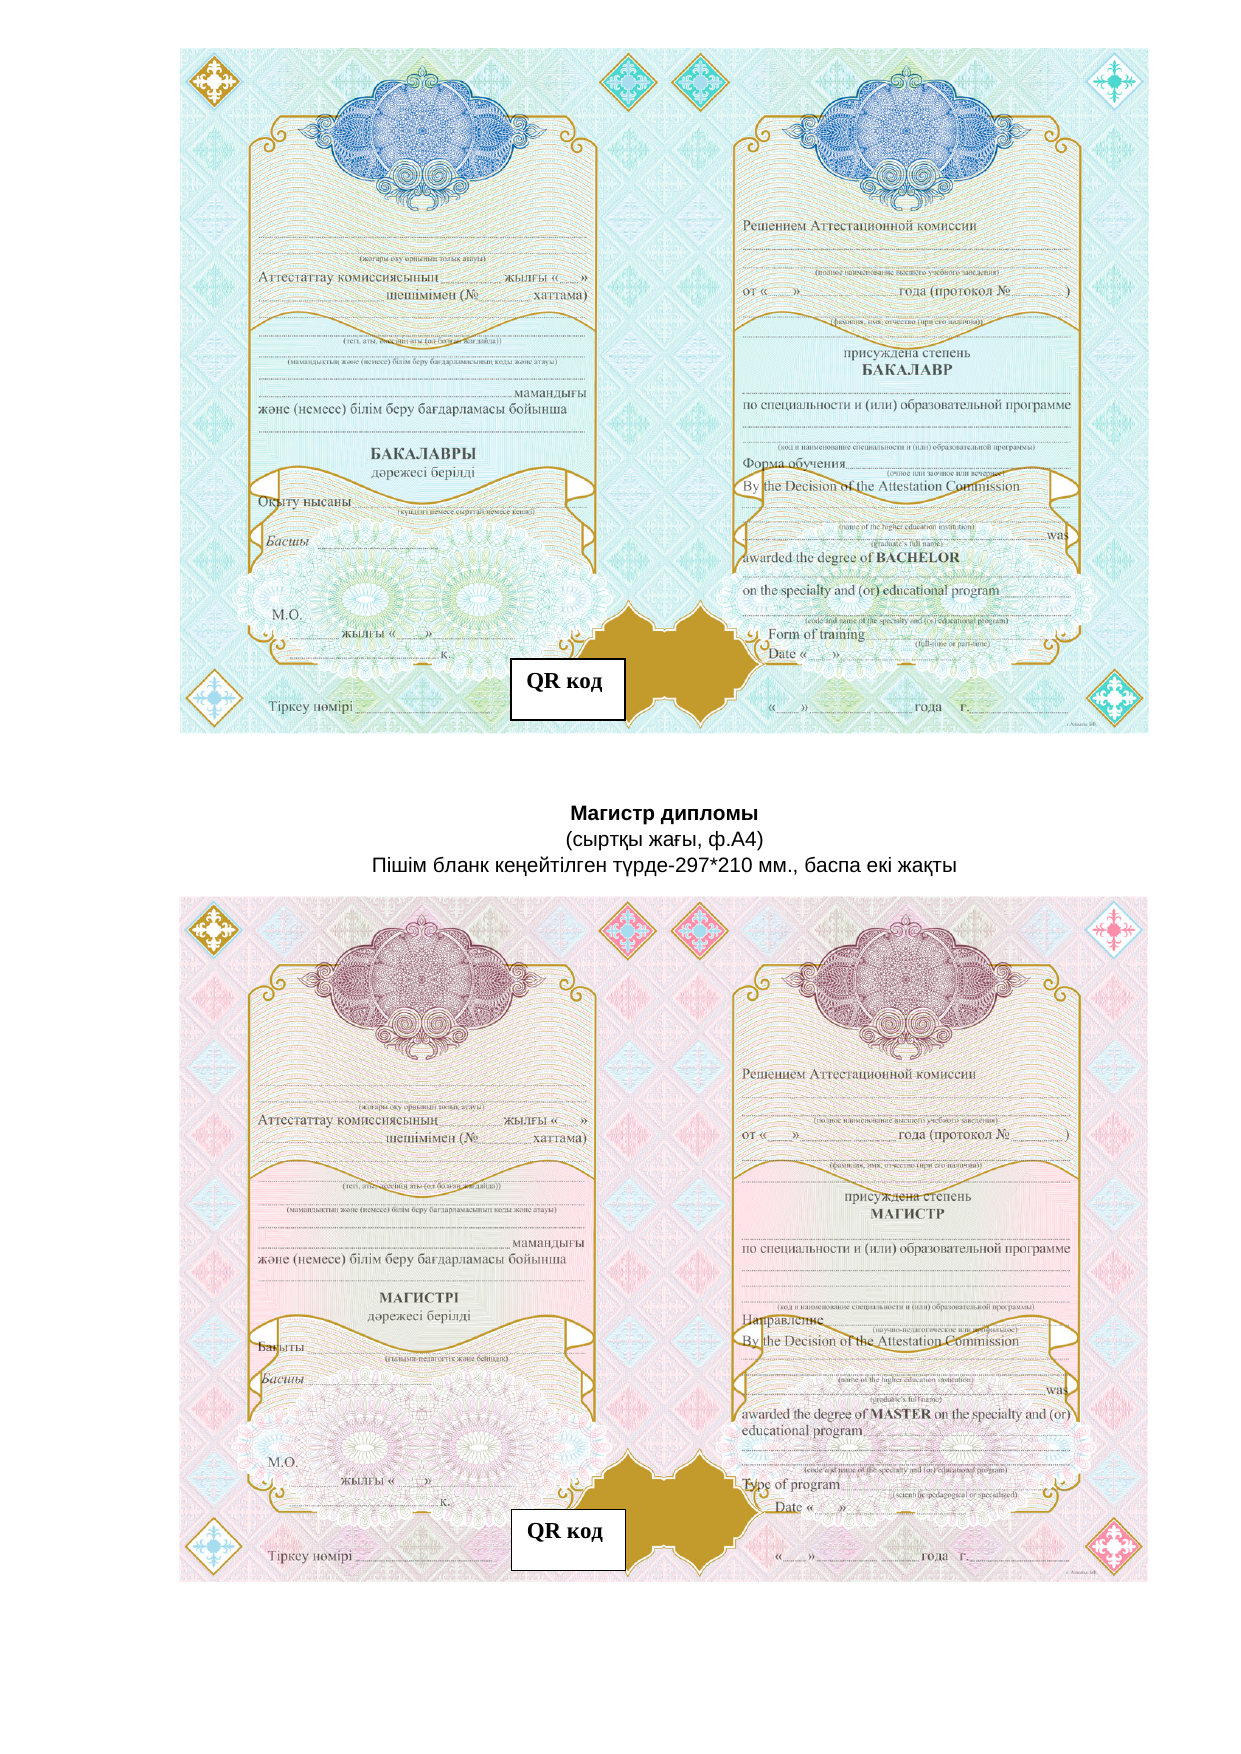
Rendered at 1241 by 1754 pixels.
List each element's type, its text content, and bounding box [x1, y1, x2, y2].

text Магистр дипломы (сыртқы жағы, ф.А4) Пішім бланк кеңейтілген түрде-297*210 мм., баспа екі жақты [177, 801, 1152, 876]
picture [177, 44, 1152, 736]
picture [177, 895, 1152, 1585]
